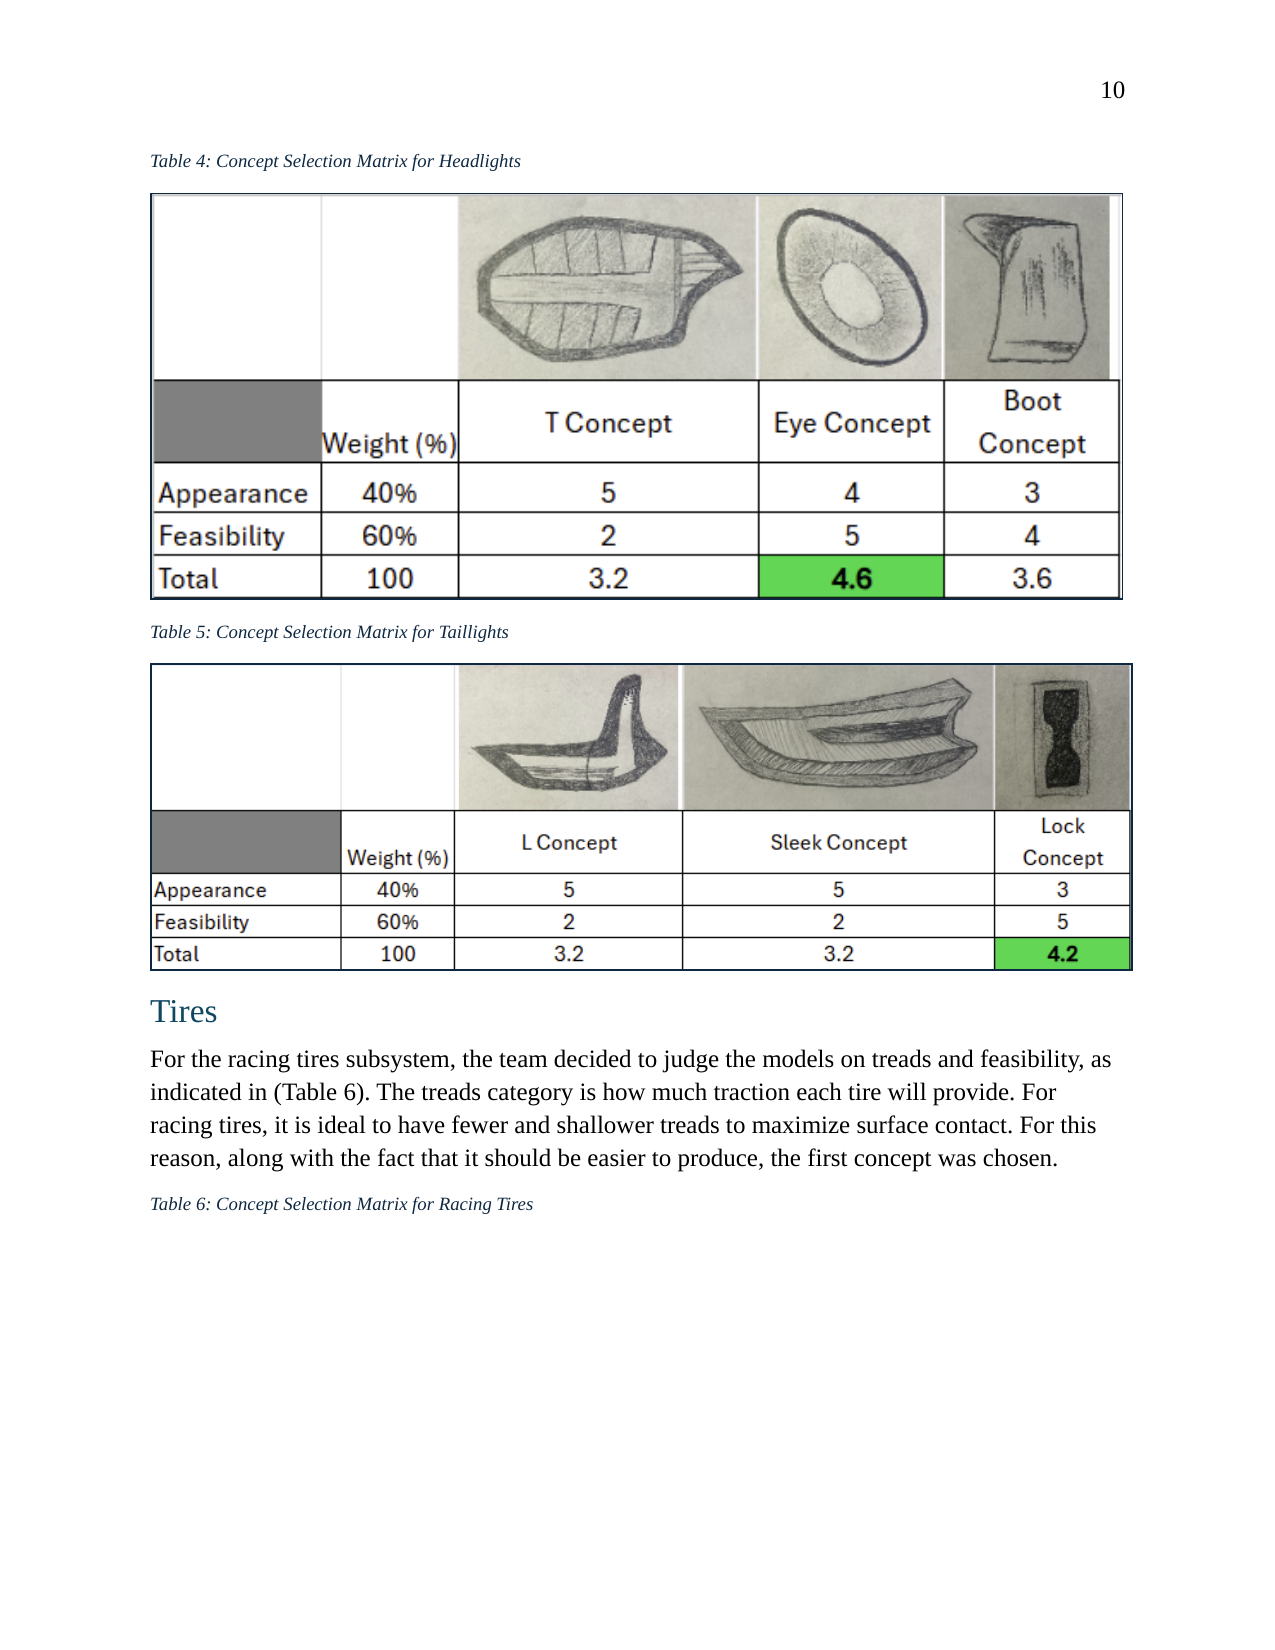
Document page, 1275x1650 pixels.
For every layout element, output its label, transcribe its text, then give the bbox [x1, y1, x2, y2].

picture [152, 665, 1131, 969]
picture [152, 194, 1122, 598]
text For the racing tires subsystem, the team decided to judge the models on treads and feasibility, as indicated in (Table 6). The treads category is how much traction each tire will provide. For racing tires, it is ideal to have fewer and shallower treads to maximize surface contact. For this reason, along with the fact that it should be easier to produce, the first concept was chosen. [150, 1044, 1125, 1172]
subtitle Tires [150, 991, 1125, 1030]
text Table 4: Concept Selection Matrix for Headlights [150, 150, 1125, 172]
text Table 6: Concept Selection Matrix for Racing Tires [150, 1193, 1125, 1214]
text Table 5: Concept Selection Matrix for Taillights [150, 621, 1125, 642]
